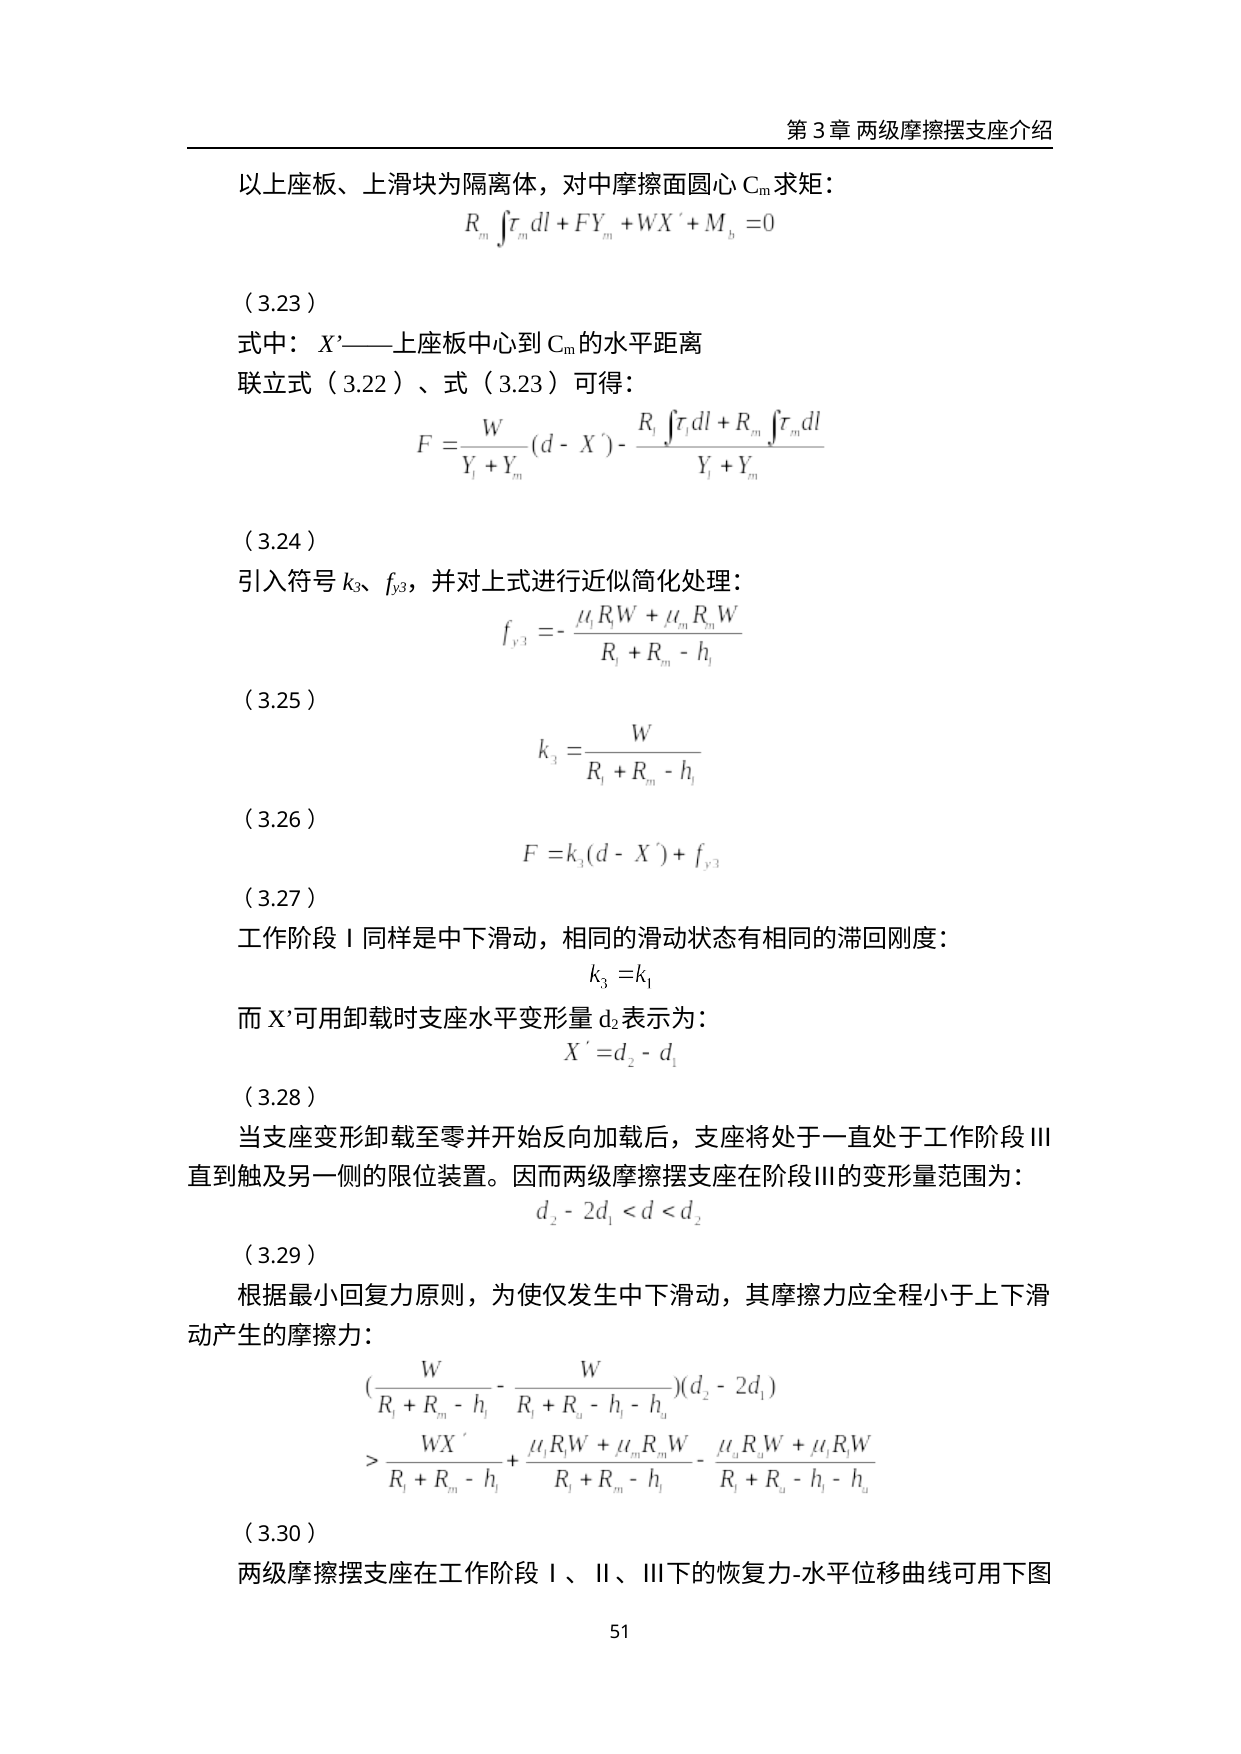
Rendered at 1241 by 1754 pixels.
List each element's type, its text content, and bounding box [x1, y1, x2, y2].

text 当支座变形卸载至零并开始反向加载后，支座将处于一直处于工作阶段Ⅲ直到触及另一侧的限位装置。因而两级摩擦摆支座在阶段Ⅲ的变形量范围为： [187, 1115, 1053, 1195]
text 引入符号k3、fy3，并对上式进行近似简化处理： [187, 560, 1053, 599]
text 工作阶段Ⅰ同样是中下滑动，相同的滑动状态有相同的滞回刚度： [187, 917, 1053, 957]
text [187, 1552, 1053, 1592]
text 而X’可用卸载时支座水平变形量d2表示为： [187, 996, 1053, 1036]
text 式中： X’——上座板中心到Cm的水平距离 [187, 322, 1053, 361]
text 根据最小回复力原则，为使仅发生中下滑动，其摩擦力应全程小于上下滑动产生的摩擦力： [187, 1274, 1053, 1353]
text 以上座板、上滑块为隔离体，对中摩擦面圆心Cm求矩： [187, 163, 1053, 203]
